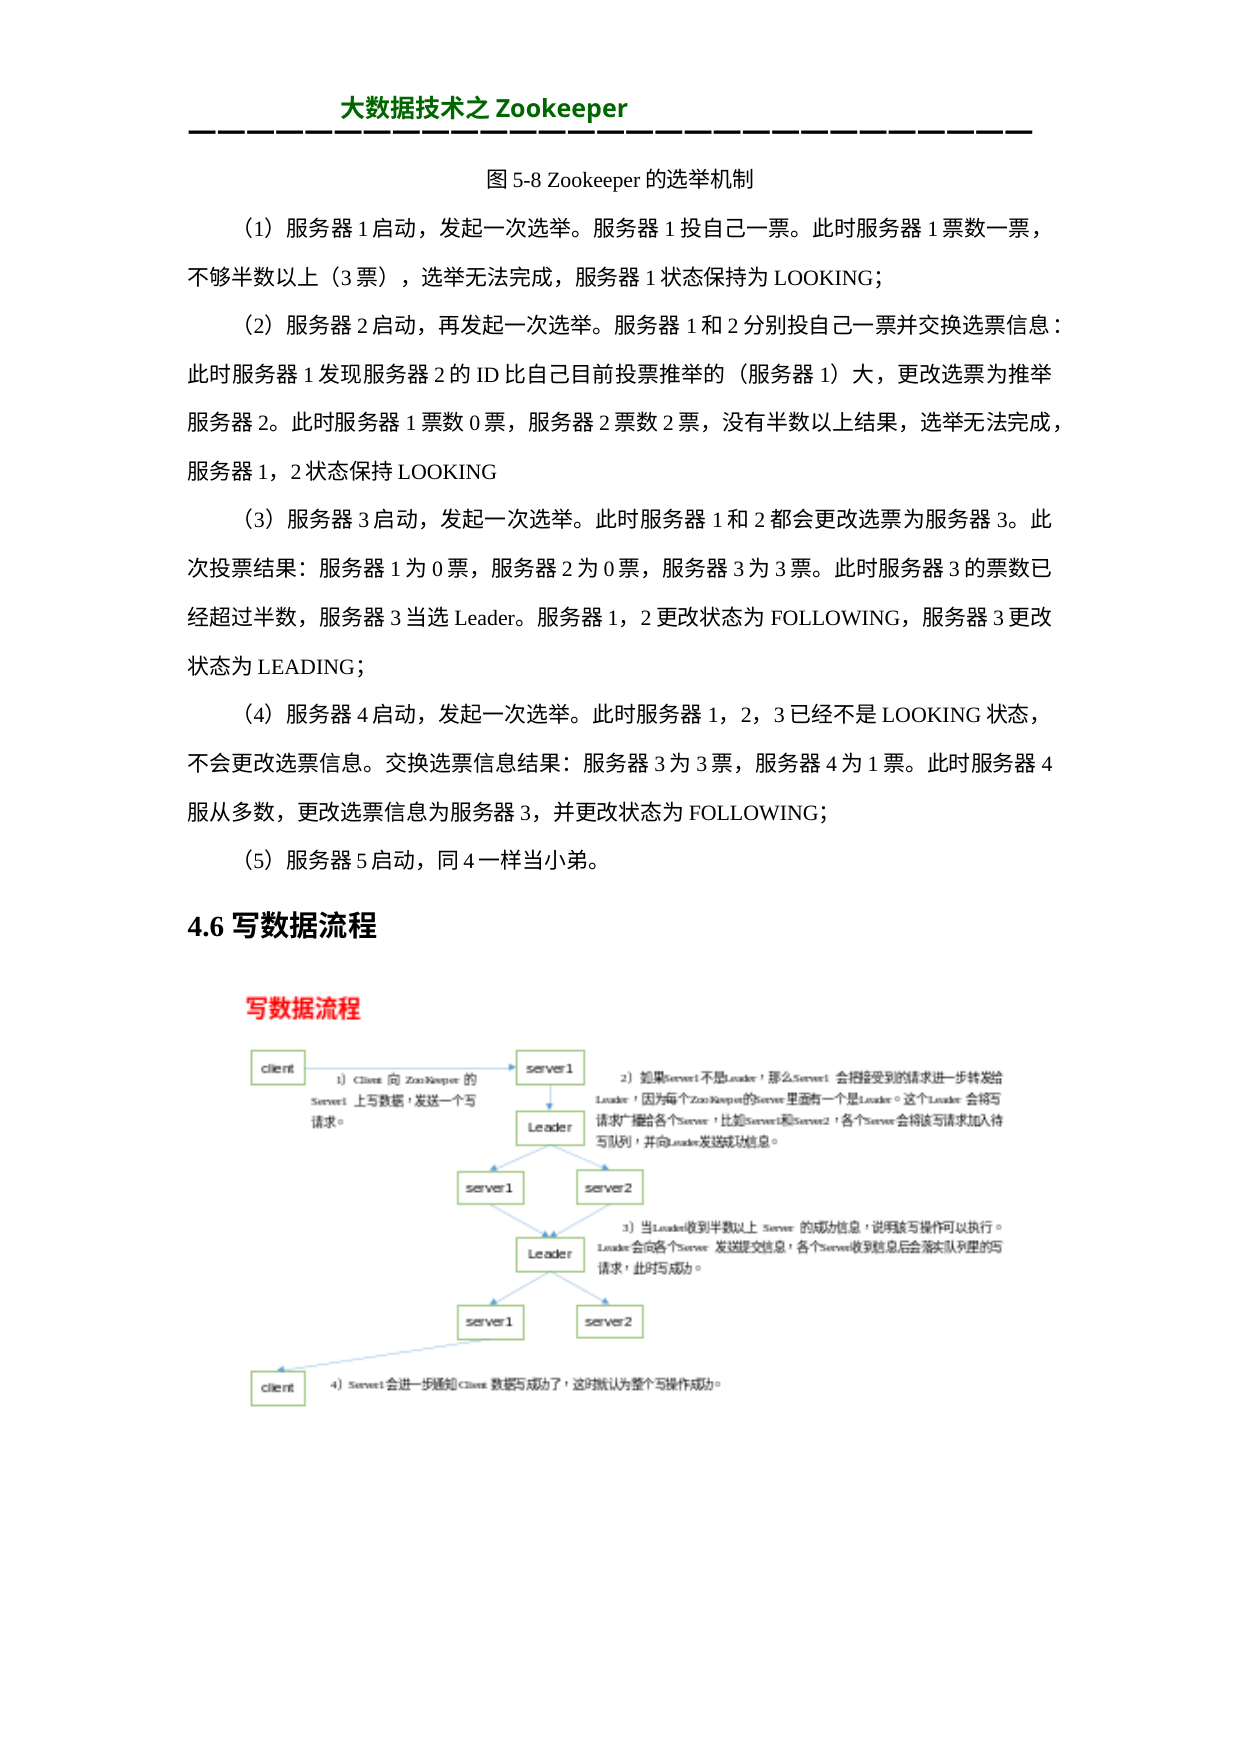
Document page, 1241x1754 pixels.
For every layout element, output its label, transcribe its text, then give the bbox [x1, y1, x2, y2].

text （2）服务器2启动，再发起一次选举。服务器1和2分别投自己一票并交换选票信息：此时服务器1发现服务器2的ID比自己目前投票推举的（服务器1）大，更改选票为推举服务器2。此时服务器1票数0票，服务器2票数2票，没有半数以上结果，选举无法完成，服务器1，2状态保持LOOKING [187, 307, 1053, 486]
text （5）服务器5启动，同4一样当小弟。 [187, 842, 1053, 875]
subtitle 4.6 写数据流程 [187, 891, 1053, 956]
text （1）服务器1启动，发起一次选举。服务器1投自己一票。此时服务器1票数一票，不够半数以上（3票），选举无法完成，服务器1状态保持为LOOKING； [187, 210, 1053, 292]
text 图5-8 Zookeeper的选举机制 [187, 162, 1053, 194]
text （3）服务器3启动，发起一次选举。此时服务器1和2都会更改选票为服务器3。此次投票结果：服务器1为0票，服务器2为0票，服务器3为3票。此时服务器3的票数已经超过半数，服务器3当选Leader。服务器1，2更改状态为FOLLOWING，服务器3更改状态为LEADING； [187, 502, 1053, 681]
text （4）服务器4启动，发起一次选举。此时服务器1，2，3已经不是LOOKING状态，不会更改选票信息。交换选票信息结果：服务器3为3票，服务器4为1票。此时服务器4服从多数，更改选票信息为服务器3，并更改状态为FOLLOWING； [187, 697, 1053, 827]
